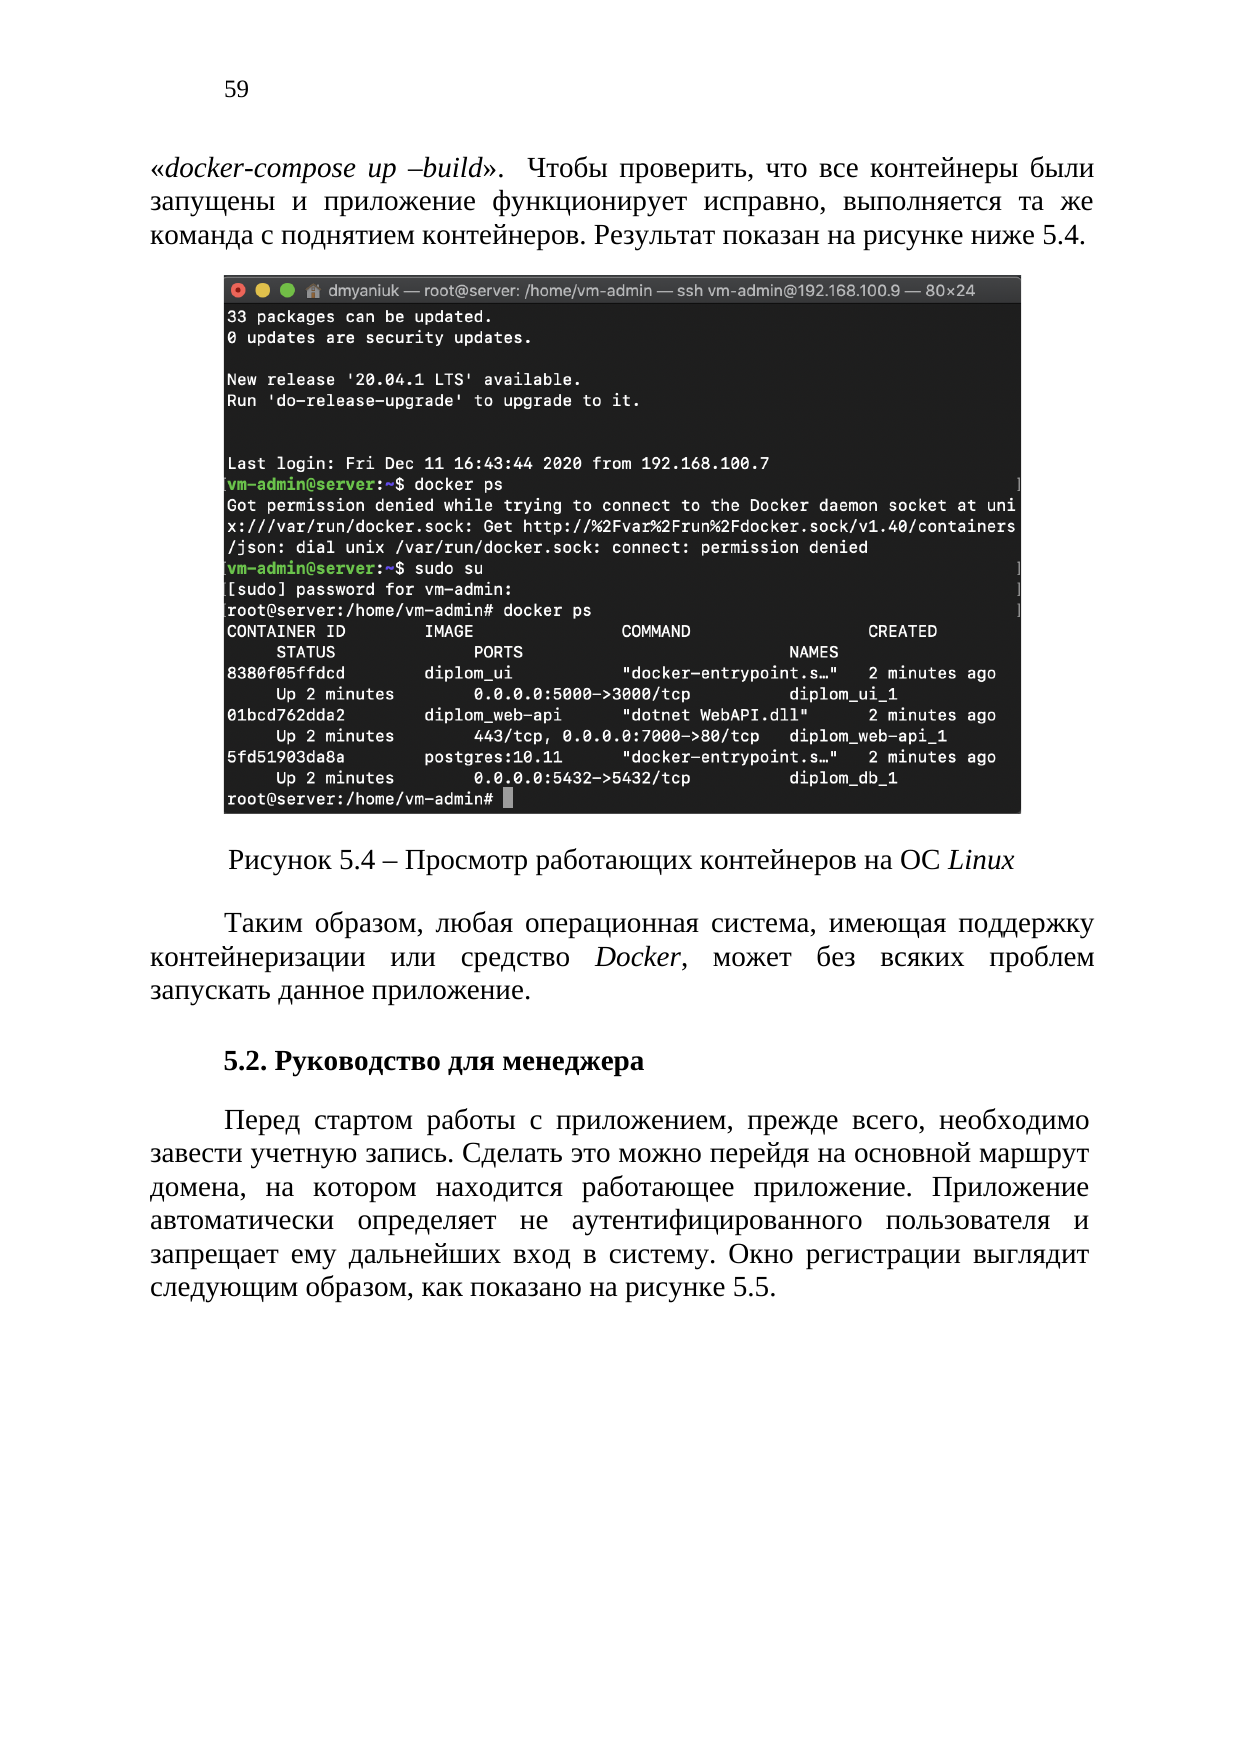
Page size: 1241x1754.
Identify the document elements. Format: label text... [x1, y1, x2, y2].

text Перед стартом работы с приложением, прежде всего, необходимо завести учетную запись. Сделать это можно перейдя на основной маршрут домена, на котором находится работающее приложение. Приложение автоматически определяет не аутентифицированного пользователя и запрещает ему дальнейших вход в систему. Окно регистрации выглядит следующим образом, как показано на рисунке 5.5. [150, 1102, 1090, 1303]
text Таким образом, любая операционная система, имеющая поддержку контейнеризации или средство Docker, может без всяких проблем запускать данное приложение. [150, 905, 1095, 1006]
text Рисунок 5.4 – Просмотр работающих контейнеров на ОС Linux [150, 842, 1095, 876]
picture [223, 275, 1022, 814]
text Руководство для менеджера [223, 1043, 1090, 1077]
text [150, 150, 1095, 251]
